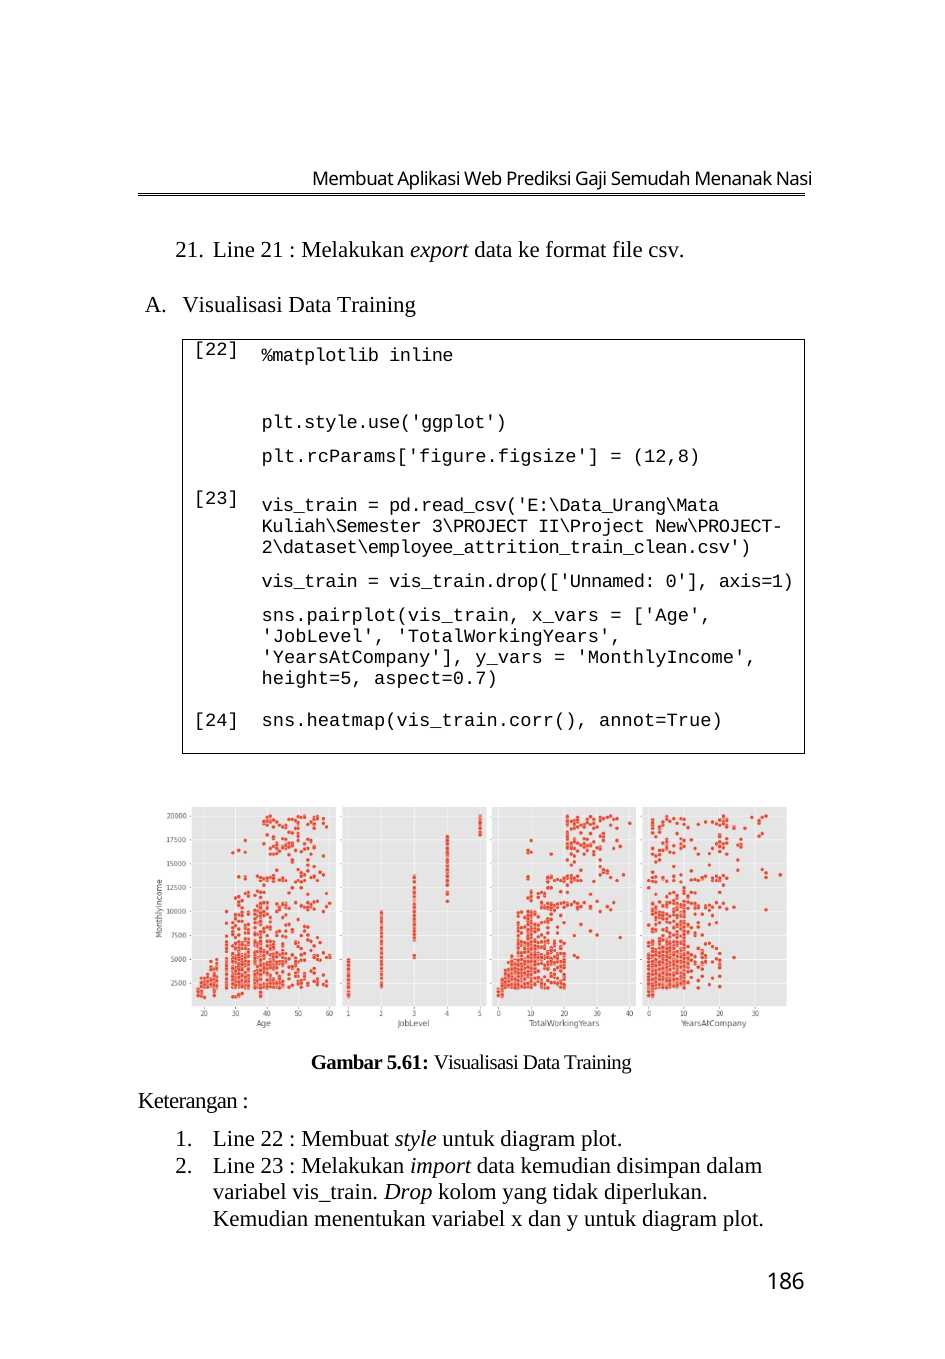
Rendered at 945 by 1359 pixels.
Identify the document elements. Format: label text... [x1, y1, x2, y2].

text Keterangan : [138, 1087, 805, 1113]
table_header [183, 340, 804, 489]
list Line 22 : Membuat style untuk diagram plot. [175, 1126, 805, 1152]
list Line 23 : Melakukan import data kemudian disimpan dalam variabel vis_train. Drop kolom yang tidak diperlukan. Kemudian menentukan variabel x dan y untuk diagram plot. [175, 1152, 805, 1231]
list Visualisasi Data Training [144, 291, 805, 318]
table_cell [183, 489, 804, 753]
picture [151, 801, 792, 1038]
list Line 21 : Melakukan export data ke format file csv. [175, 236, 805, 263]
text Gambar 5.61: Visualisasi Data Training [138, 1050, 805, 1074]
